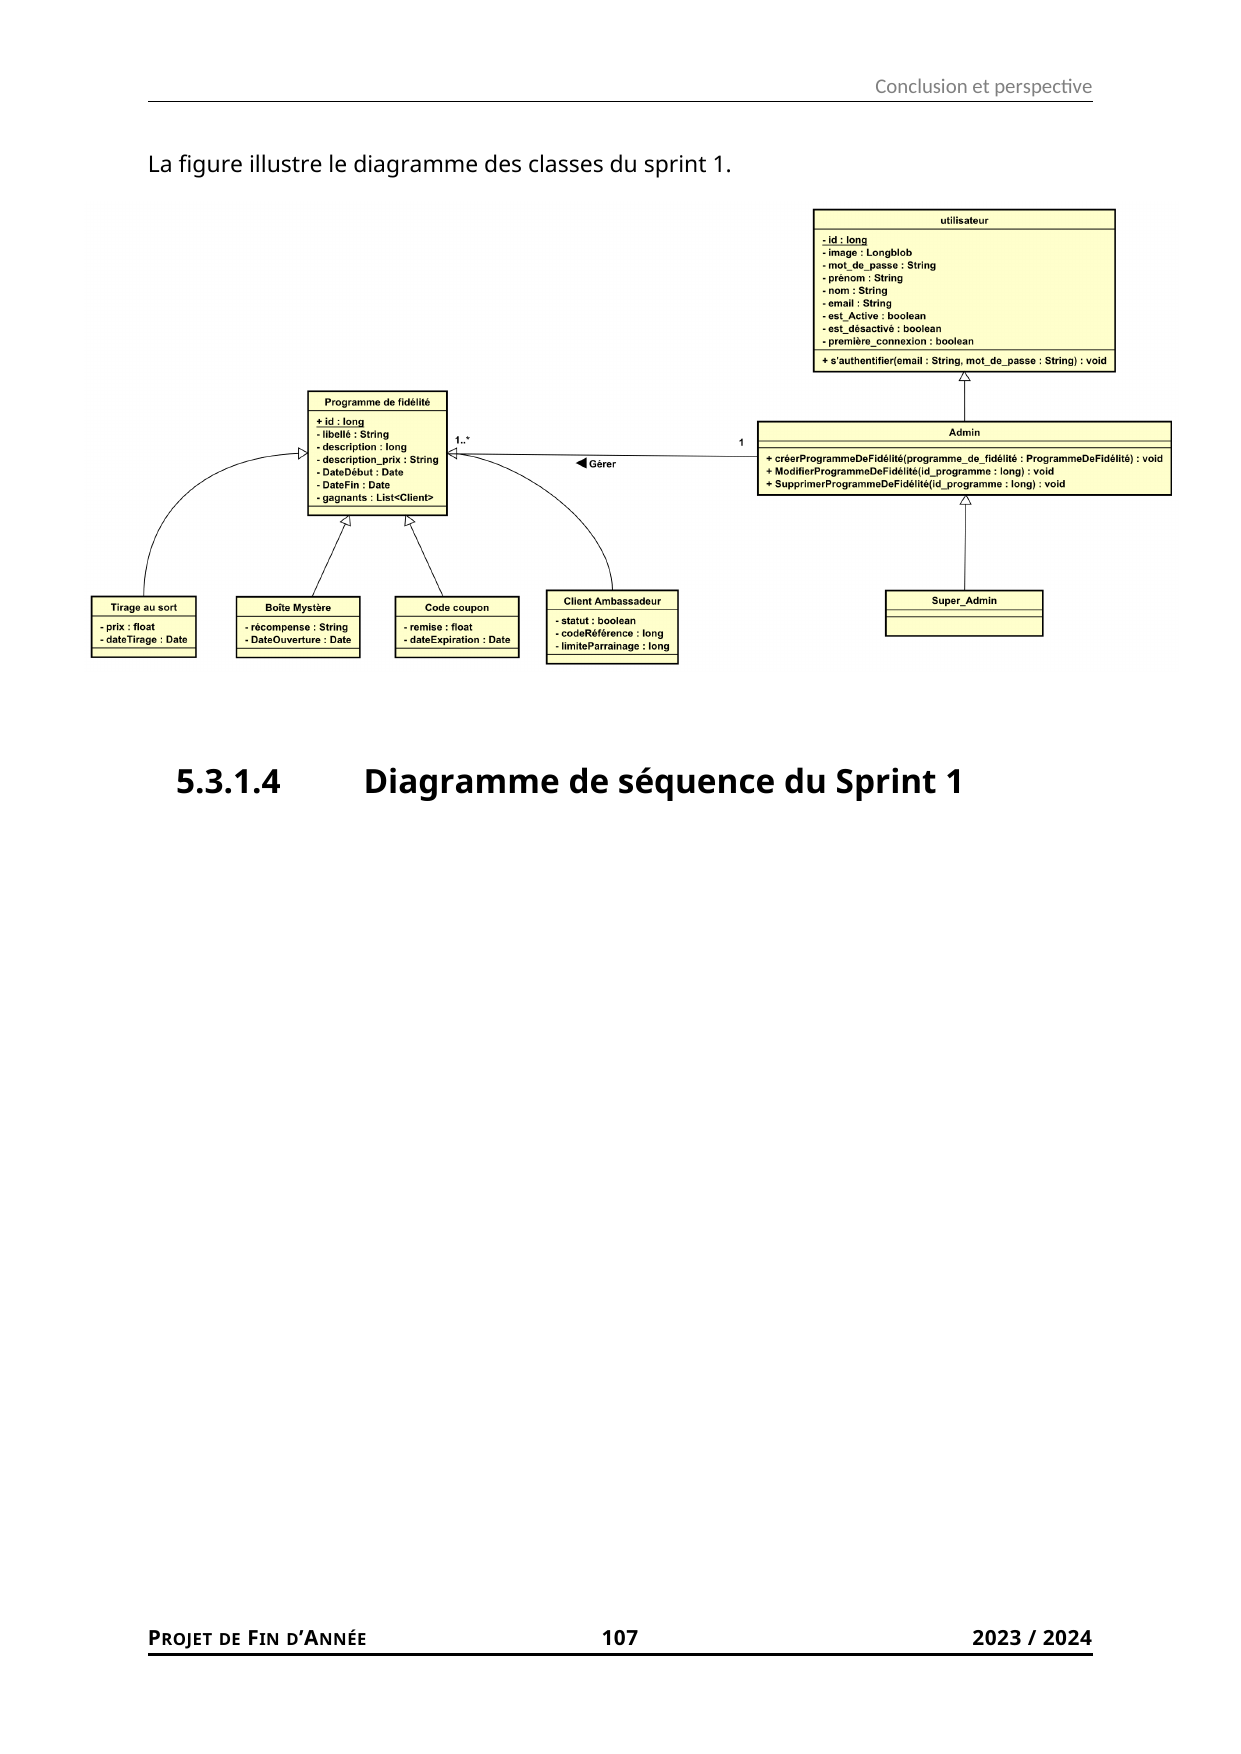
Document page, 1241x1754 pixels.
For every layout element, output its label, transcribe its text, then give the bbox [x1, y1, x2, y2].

list Diagramme de séquence du Sprint 1 [176, 758, 1093, 803]
picture [83, 201, 1179, 672]
text La figure illustre le diagramme des classes du sprint 1. [148, 148, 1093, 179]
